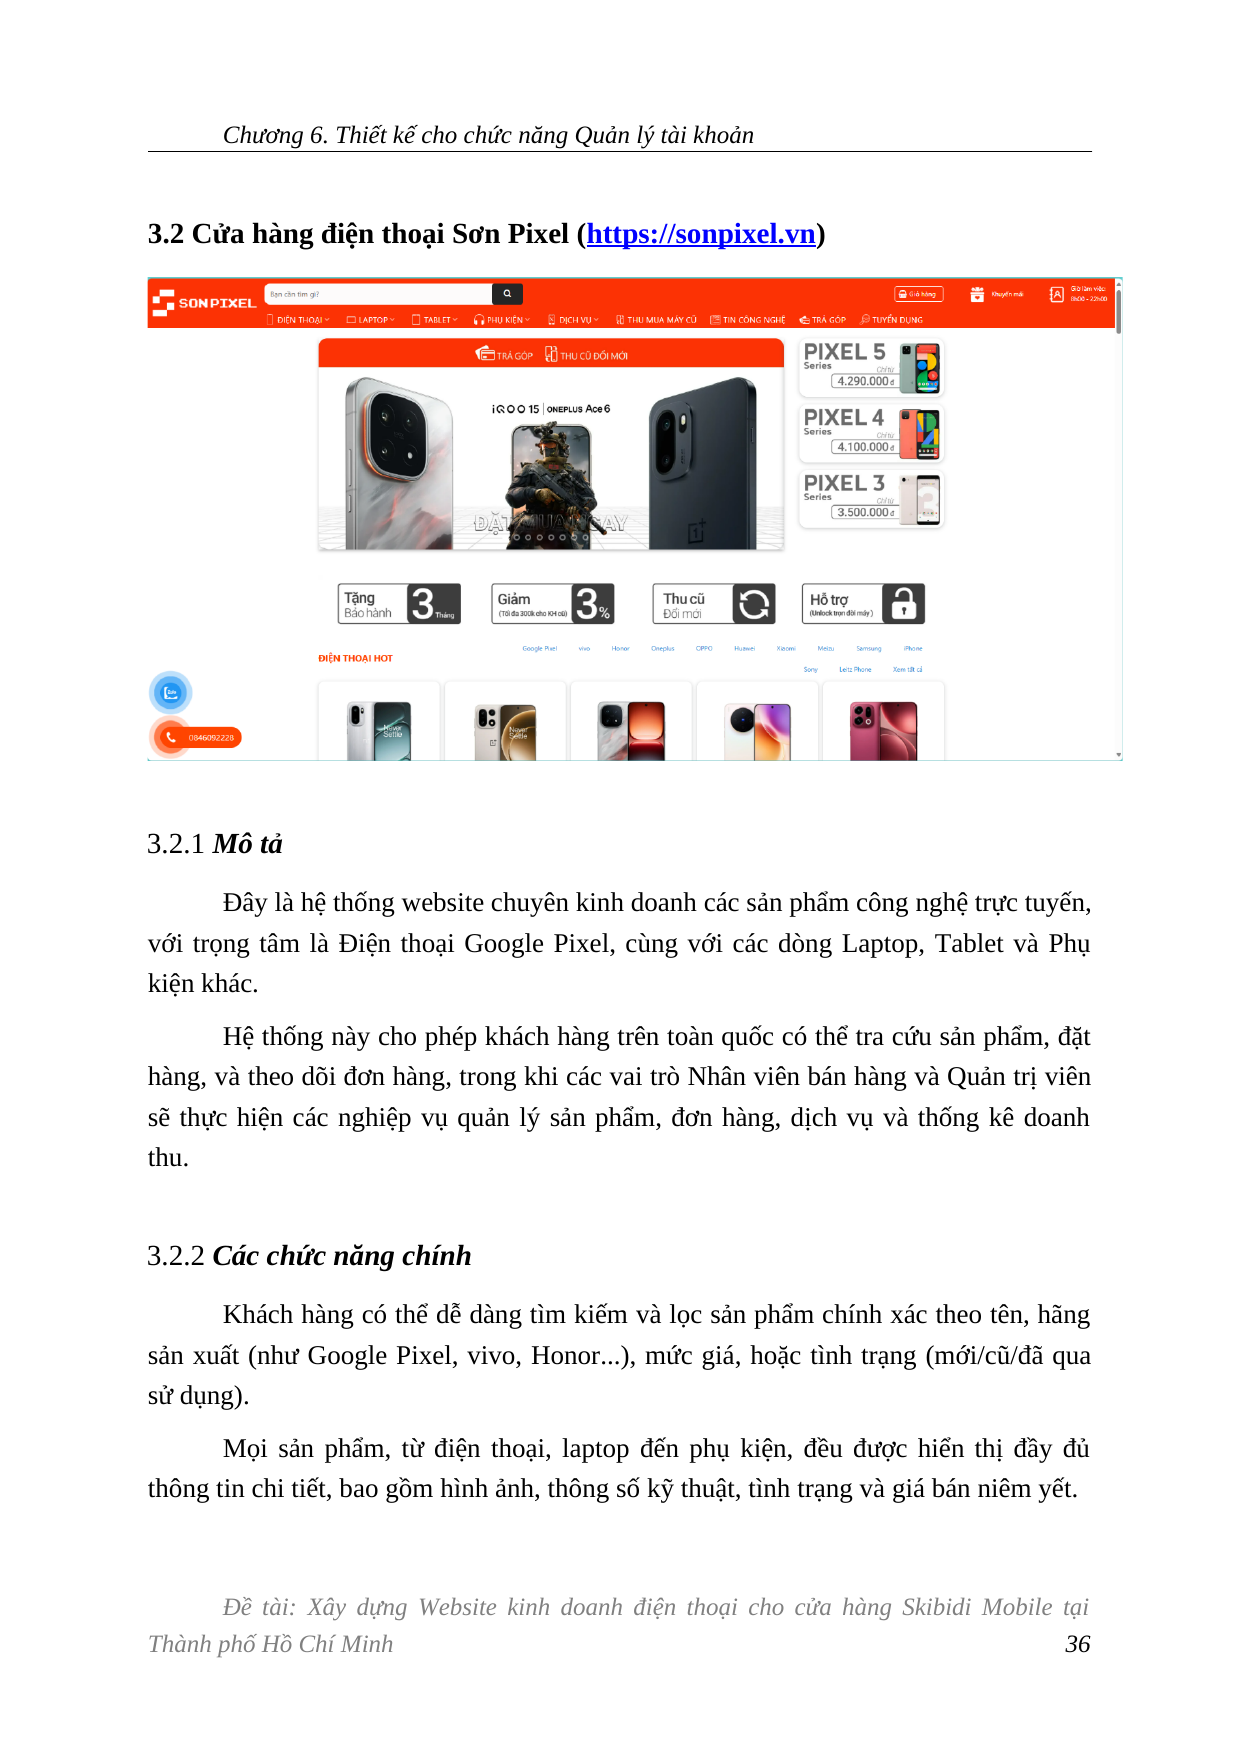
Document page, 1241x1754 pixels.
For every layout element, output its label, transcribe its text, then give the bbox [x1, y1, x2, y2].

subtitle Mô tả [147, 820, 1092, 861]
subtitle Các chức năng chính [147, 1232, 1092, 1273]
text Đây là hệ thống website chuyên kinh doanh các sản phẩm công nghệ trực tuyến, với trọng tâm là Điện thoại Google Pixel, cùng với các dòng Laptop, Tablet và Phụ kiện khác. [148, 886, 1092, 998]
picture [147, 277, 1123, 761]
subtitle Cửa hàng điện thoại Sơn Pixel (https://sonpixel.vn) [148, 207, 1092, 253]
text Hệ thống này cho phép khách hàng trên toàn quốc có thể tra cứu sản phẩm, đặt hàng, và theo dõi đơn hàng, trong khi các vai trò Nhân viên bán hàng và Quản trị viên sẽ thực hiện các nghiệp vụ quản lý sản phẩm, đơn hàng, dịch vụ và thống kê doanh thu. [148, 1020, 1092, 1172]
text Khách hàng có thể dễ dàng tìm kiếm và lọc sản phẩm chính xác theo tên, hãng sản xuất (như Google Pixel, vivo, Honor...), mức giá, hoặc tình trạng (mới/cũ/đã qua sử dụng). [148, 1298, 1092, 1410]
text Mọi sản phẩm, từ điện thoại, laptop đến phụ kiện, đều được hiển thị đầy đủ thông tin chi tiết, bao gồm hình ảnh, thông số kỹ thuật, tình trạng và giá bán niêm yết. [148, 1432, 1092, 1504]
